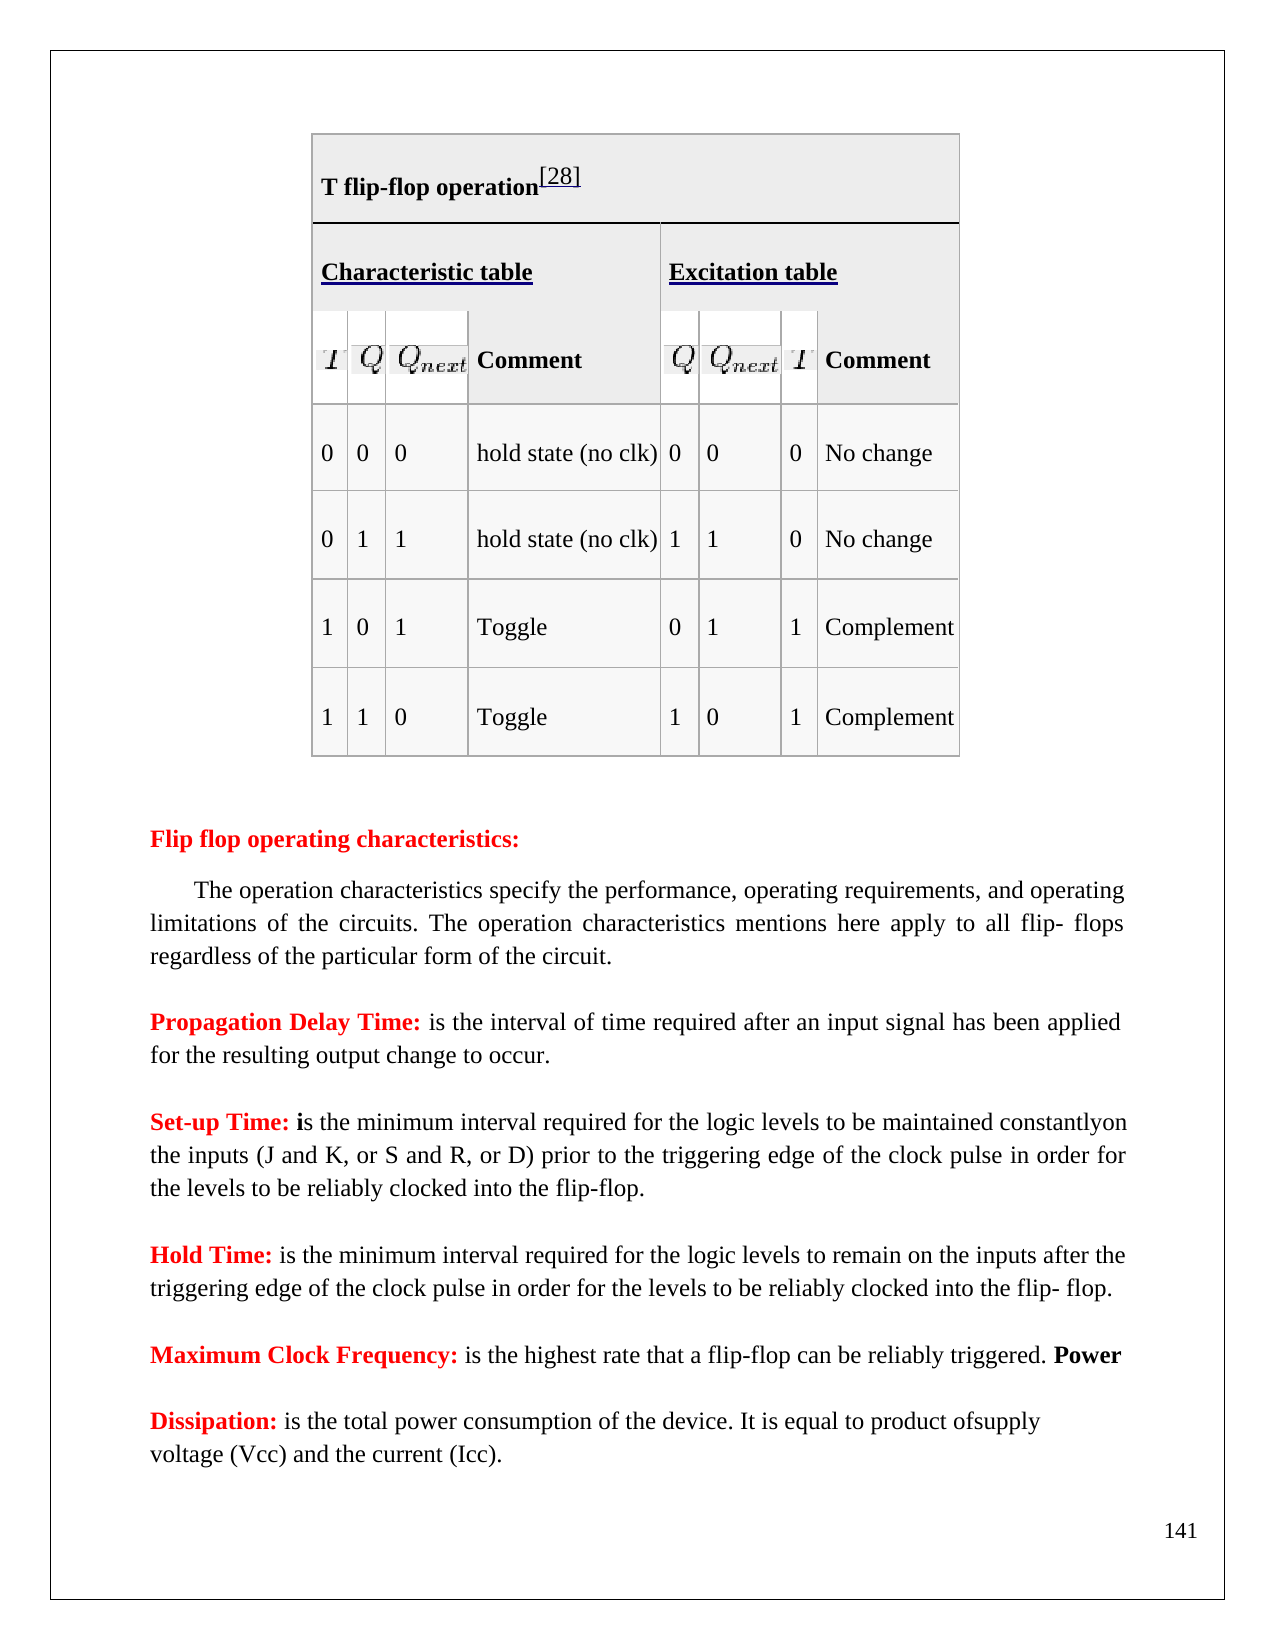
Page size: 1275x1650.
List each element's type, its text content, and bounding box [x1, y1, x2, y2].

table_cell 0 [661, 580, 698, 667]
table_cell 1 [348, 491, 385, 578]
picture [389, 345, 468, 374]
table_cell 1 [313, 580, 347, 667]
table_cell 0 [348, 405, 385, 490]
table_cell 1 [782, 580, 817, 667]
table_cell Comment [469, 311, 660, 403]
table_cell [313, 311, 347, 403]
table_cell 0 [700, 405, 780, 490]
table_cell 0 [386, 405, 467, 490]
table_cell 1 [700, 580, 780, 667]
table_cell 0 [782, 405, 817, 490]
table_cell 1 [386, 491, 467, 578]
table_cell Toggle [469, 668, 660, 755]
table_cell hold state (no clk) [469, 405, 660, 490]
table_cell 0 [348, 580, 385, 667]
picture [351, 345, 386, 374]
picture [701, 345, 782, 374]
text Maximum Clock Frequency: is the highest rate that a flip-flop can be reliably triggered. Power Dissipation: is the total power consumption of the device. It is equal to product ofsupply [150, 1310, 1122, 1442]
table_cell Characteristic table [313, 224, 660, 311]
table_cell hold state (no clk) [469, 491, 660, 578]
table_cell No change [818, 490, 959, 578]
table_cell [700, 311, 780, 403]
text voltage (Vcc) and the current (Icc). [150, 1442, 1210, 1468]
table_cell 0 [700, 668, 780, 755]
picture [316, 350, 348, 370]
table_cell 0 [313, 491, 347, 578]
table_cell 1 [348, 668, 385, 755]
table_cell Complement [818, 667, 959, 755]
table_cell Toggle [469, 580, 660, 667]
table_cell 0 [386, 668, 467, 755]
text Hold Time: is the minimum interval required for the logic levels to remain on the inputs after the triggering edge of the clock pulse in order for the levels to be reliably clocked into the flip- flop. [150, 1240, 1126, 1302]
table_cell 0 [782, 491, 817, 578]
table_cell [348, 311, 385, 403]
text Set-up Time: is the minimum interval required for the logic levels to be maintained constantlyon the inputs (J and K, or S and R, or D) prior to the triggering edge of the clock pulse in order for the levels to be reliably clocked into the flip-flop. [150, 1107, 1127, 1202]
picture [784, 350, 817, 370]
subtitle Flip flop operating characteristics: [150, 824, 1210, 853]
table_cell Comment [818, 311, 959, 403]
table_cell [782, 311, 817, 403]
table_cell 1 [782, 668, 817, 755]
text The operation characteristics specify the performance, operating requirements, and operating limitations of the circuits. The operation characteristics mentions here apply to all flip- flops regardless of the particular form of the circuit. [150, 875, 1126, 969]
table_cell No change [818, 403, 959, 490]
table_cell [386, 311, 467, 403]
table_cell 1 [386, 580, 467, 667]
table_cell 1 [700, 491, 780, 578]
table_cell [661, 311, 698, 403]
table_cell Excitation table [661, 224, 959, 311]
picture [663, 345, 699, 374]
table_cell Complement [818, 578, 959, 667]
table_cell 1 [661, 491, 698, 578]
table_cell 1 [313, 668, 347, 755]
table_cell 0 [313, 405, 347, 490]
table_cell 1 [661, 668, 698, 755]
text Propagation Delay Time: is the interval of time required after an input signal has been applied for the resulting output change to occur. [150, 1007, 1122, 1069]
table_header T flip-flop operation[28] [313, 135, 959, 222]
table_cell 0 [661, 405, 698, 490]
